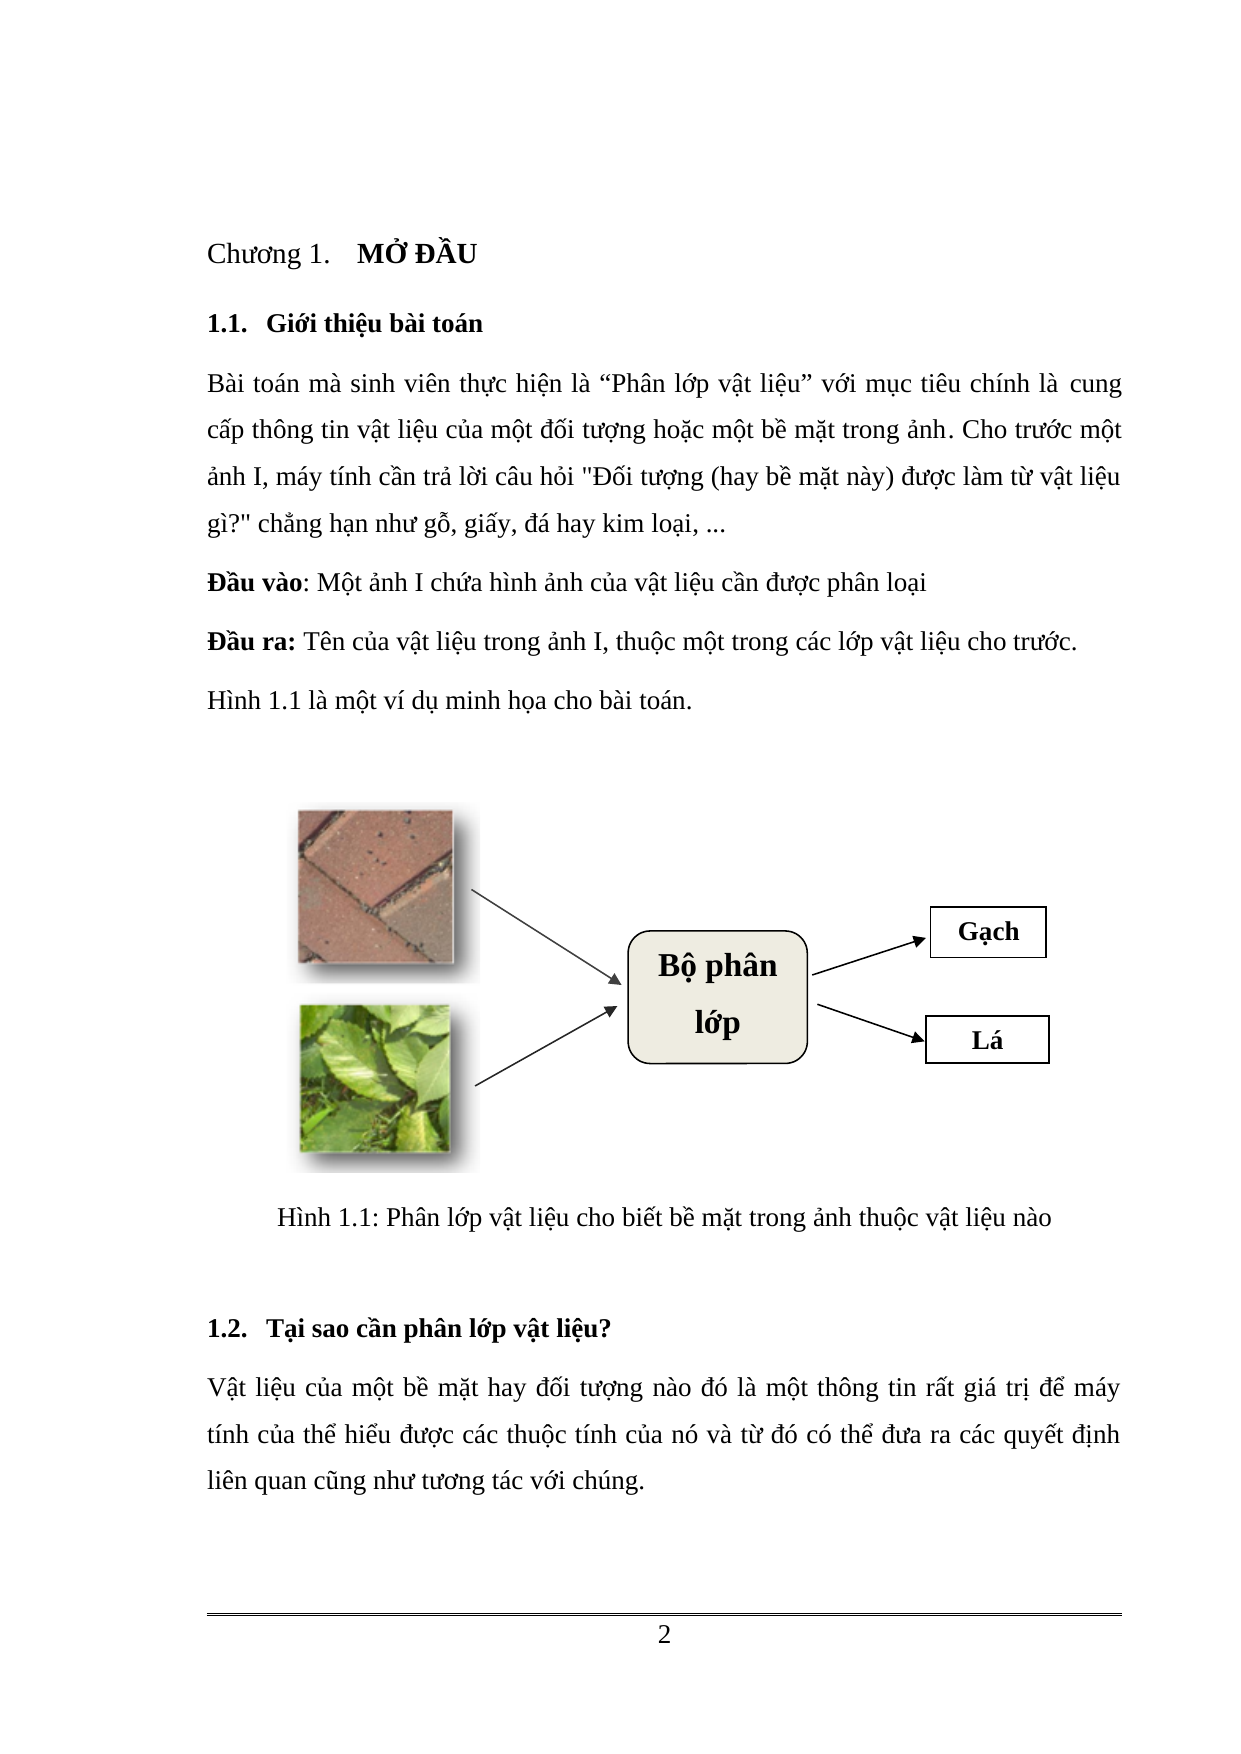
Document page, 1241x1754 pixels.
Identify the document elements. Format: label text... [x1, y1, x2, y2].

picture [281, 802, 481, 1173]
subtitle Tại sao cần phân lớp vật liệu? [207, 1312, 1122, 1343]
text Hình 1.1: Phân lớp vật liệu cho biết bề mặt trong ảnh thuộc vật liệu nào [207, 1201, 1122, 1232]
subtitle Giới thiệu bài toán [207, 307, 1122, 339]
text Đầu ra: Tên của vật liệu trong ảnh I, thuộc một trong các lớp vật liệu cho trước. [207, 625, 1122, 656]
subtitle MỞ ĐẦU [207, 236, 1122, 270]
text Bài toán mà sinh viên thực hiện là “Phân lớp vật liệu” với mục tiêu chính là cung cấp thông tin vật liệu của một đối tượng hoặc một bề mặt trong ảnh. Cho trước một ảnh I, máy tính cần trả lời câu hỏi "Đối tượng (hay bề mặt này) được làm từ vật liệu gì?" chẳng hạn như gỗ, giấy, đá hay kim loại, ... [207, 367, 1122, 538]
text Vật liệu của một bề mặt hay đối tượng nào đó là một thông tin rất giá trị để máy tính của thể hiểu được các thuộc tính của nó và từ đó có thể đưa ra các quyết định liên quan cũng như tương tác với chúng. [207, 1371, 1122, 1496]
text Đầu vào: Một ảnh I chứa hình ảnh của vật liệu cần được phân loại [207, 566, 1122, 597]
text Hình 1.1 là một ví dụ minh họa cho bài toán. [207, 684, 1122, 715]
